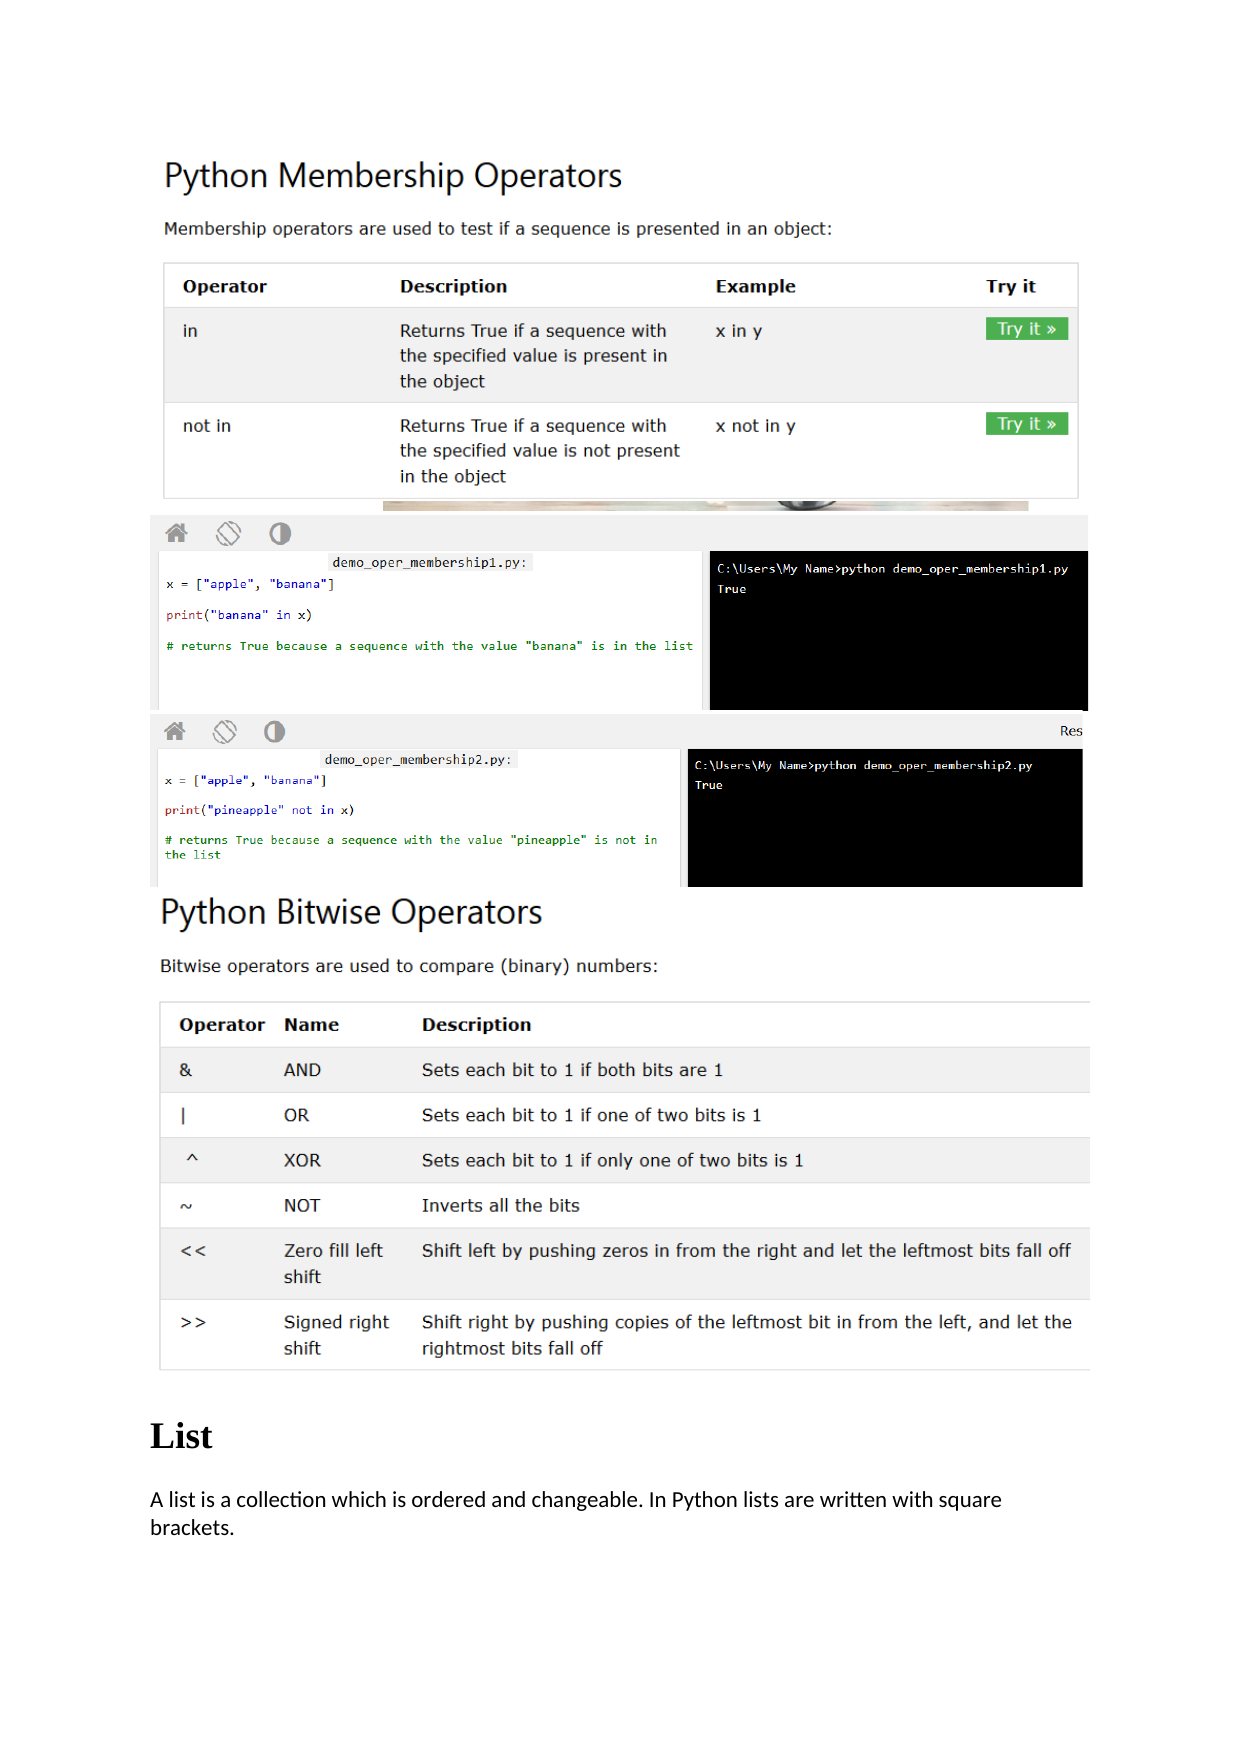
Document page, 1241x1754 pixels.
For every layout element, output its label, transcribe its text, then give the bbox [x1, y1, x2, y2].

subtitle List [150, 1413, 1090, 1456]
text A list is a collection which is ordered and changeable. In Python lists are written with square brackets. [150, 1485, 1090, 1541]
picture [150, 150, 1091, 1384]
